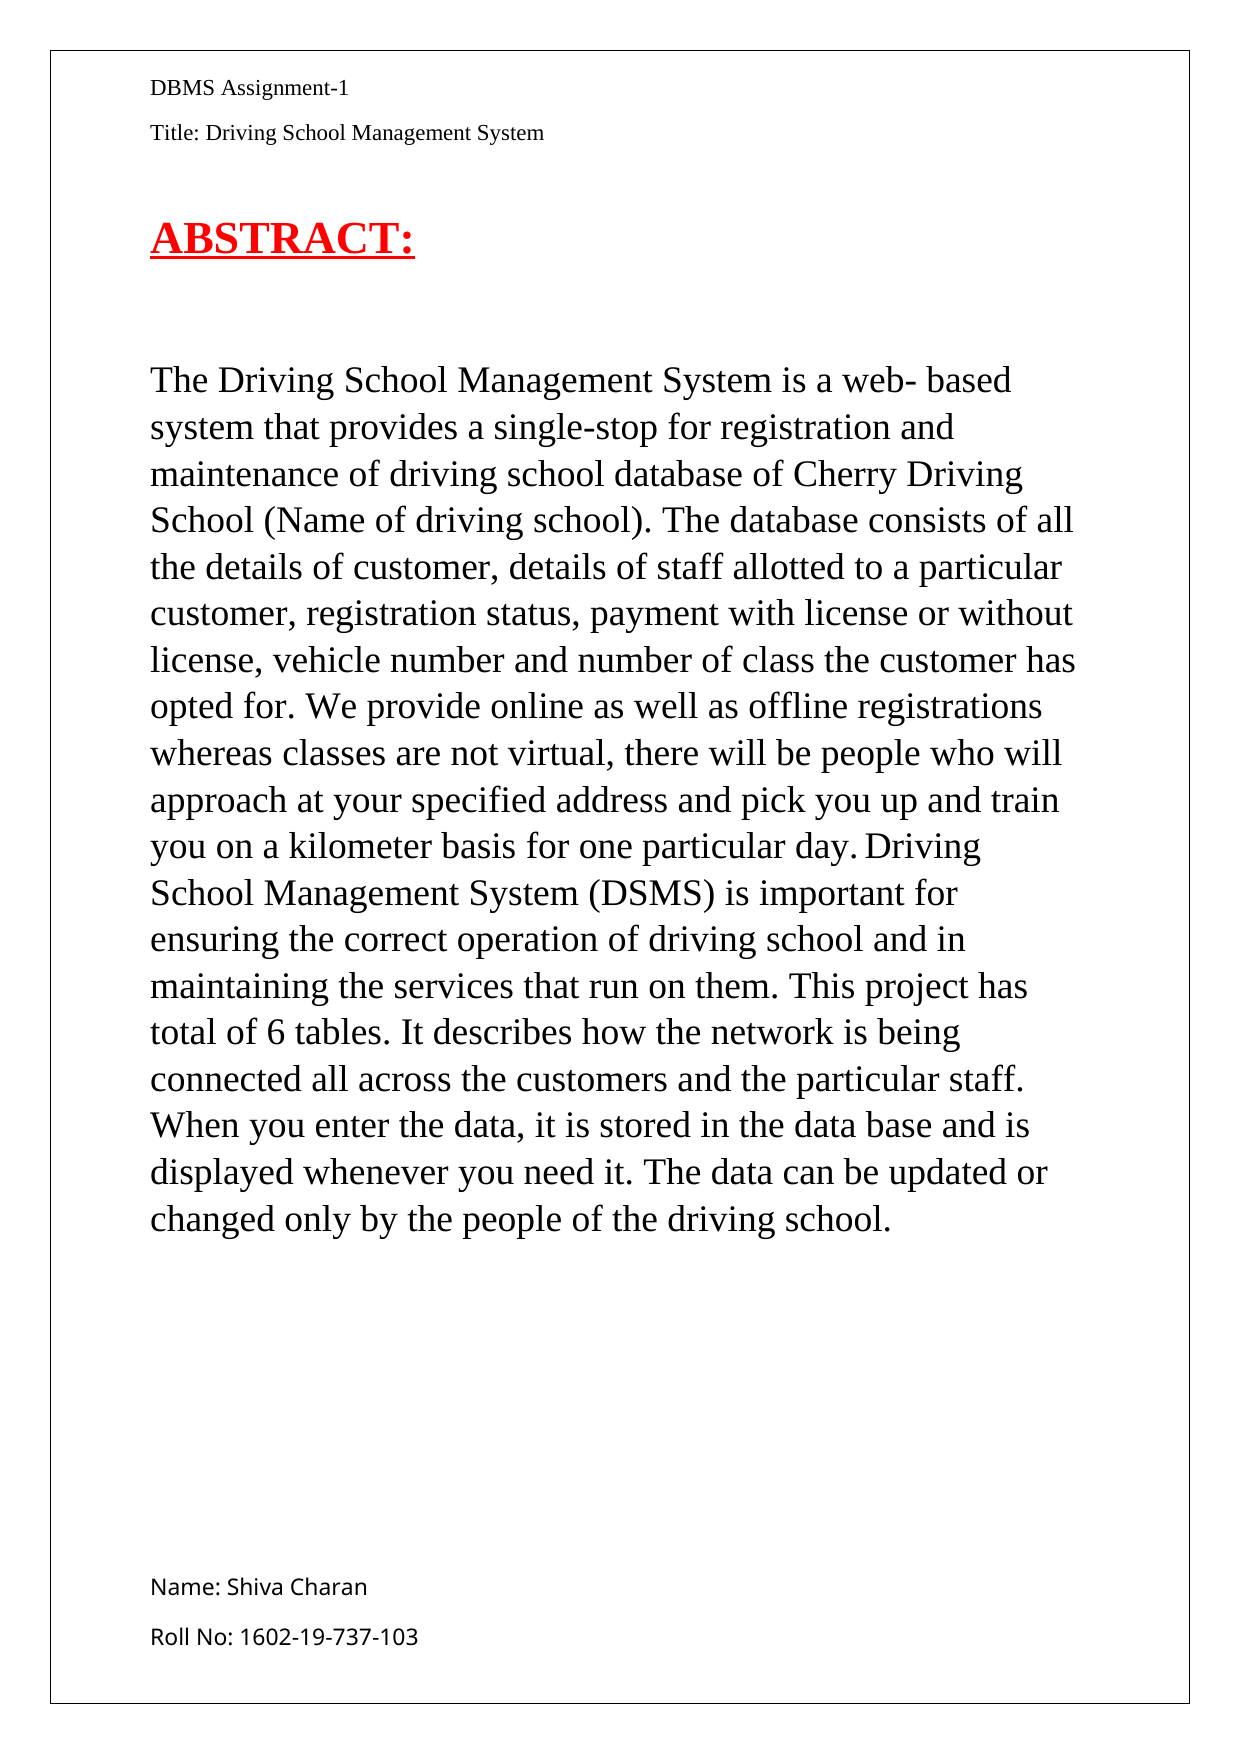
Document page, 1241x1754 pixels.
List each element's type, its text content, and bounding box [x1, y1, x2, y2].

text The Driving School Management System is a web- based system that provides a single-stop for registration and maintenance of driving school database of Cherry Driving School (Name of driving school). The database consists of all the details of customer, details of staff allotted to a particular customer, registration status, payment with license or without license, vehicle number and number of class the customer has opted for. We provide online as well as offline registrations whereas classes are not virtual, there will be people who will approach at your specified address and pick you up and train you on a kilometer basis for one particular day. Driving School Management System (DSMS) is important for ensuring the correct operation of driving school and in maintaining the services that run on them. This project has total of 6 tables. It describes how the network is being connected all across the customers and the particular staff. When you enter the data, it is stored in the data base and is displayed whenever you need it. The data can be updated or changed only by the people of the driving school. [150, 358, 1090, 1239]
text ABSTRACT: [150, 211, 1090, 263]
